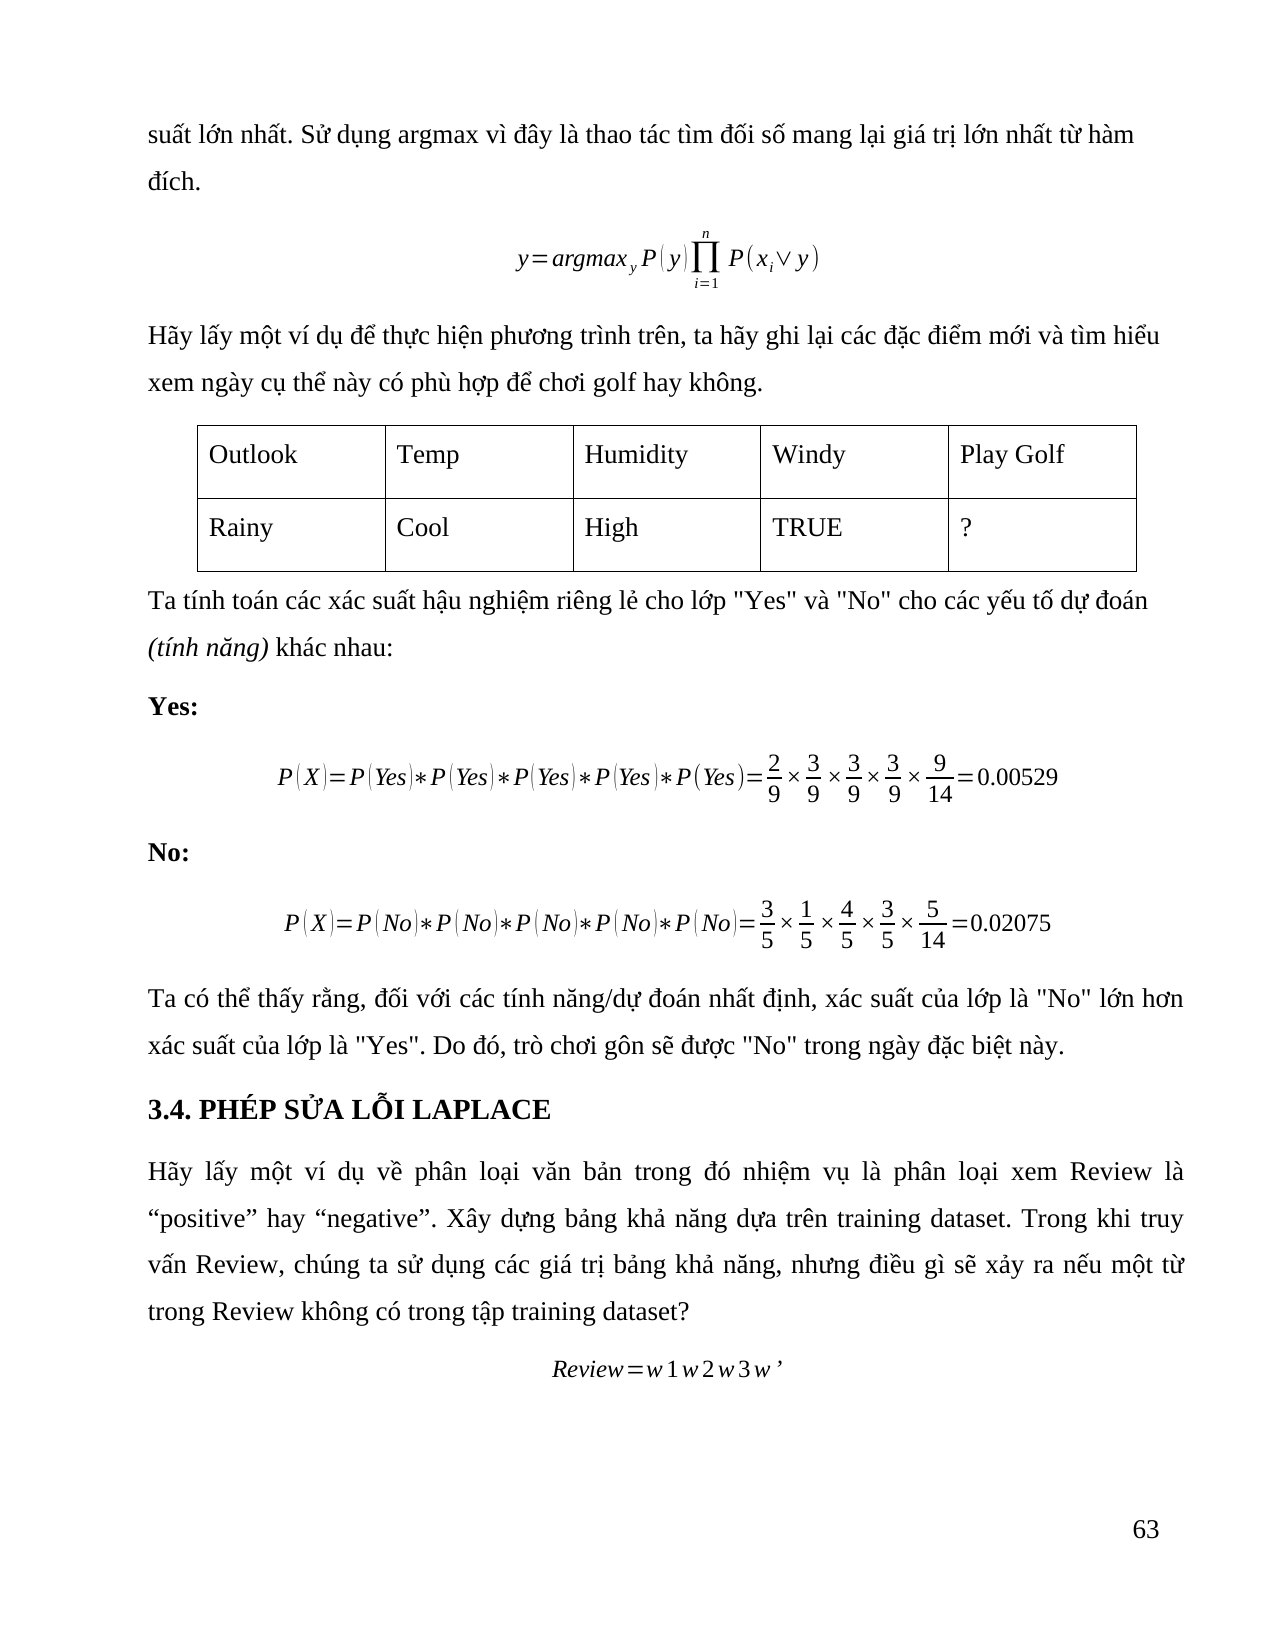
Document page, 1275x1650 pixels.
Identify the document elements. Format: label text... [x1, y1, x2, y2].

table_header Windy [761, 426, 948, 498]
table_header Play Golf [949, 426, 1136, 498]
table_cell ? [949, 499, 1136, 571]
table_cell TRUE [761, 499, 948, 571]
text Hãy lấy một ví dụ về phân loại văn bản trong đó nhiệm vụ là phân loại xem Review là “positive” hay “negative”. Xây dựng bảng khả năng dựa trên training dataset. Trong khi truy vấn Review, chúng ta sử dụng các giá trị bảng khả năng, nhưng điều gì sẽ xảy ra nếu một từ trong Review không có trong tập training dataset? [148, 1155, 1186, 1326]
table_header Outlook [198, 426, 385, 498]
table_cell Rainy [198, 499, 385, 571]
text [148, 118, 1186, 196]
text Ta tính toán các xác suất hậu nghiệm riêng lẻ cho lớp "Yes" và "No" cho các yếu tố dự đoán (tính năng) khác nhau: [148, 584, 1186, 662]
table_header Temp [386, 426, 573, 498]
table_cell Cool [386, 499, 573, 571]
subtitle 3.4. Phép sửa lỗi Laplace [148, 1092, 1186, 1126]
text Yes: [148, 690, 1186, 721]
table_cell High [574, 499, 760, 571]
table_header Humidity [574, 426, 760, 498]
text Ta có thể thấy rằng, đối với các tính năng/dự đoán nhất định, xác suất của lớp là "No" lớn hơn xác suất của lớp là "Yes". Do đó, trò chơi gôn sẽ được "No" trong ngày đặc biệt này. [148, 982, 1186, 1060]
text Hãy lấy một ví dụ để thực hiện phương trình trên, ta hãy ghi lại các đặc điểm mới và tìm hiểu xem ngày cụ thể này có phù hợp để chơi golf hay không. [148, 319, 1186, 397]
text No: [148, 836, 1186, 867]
